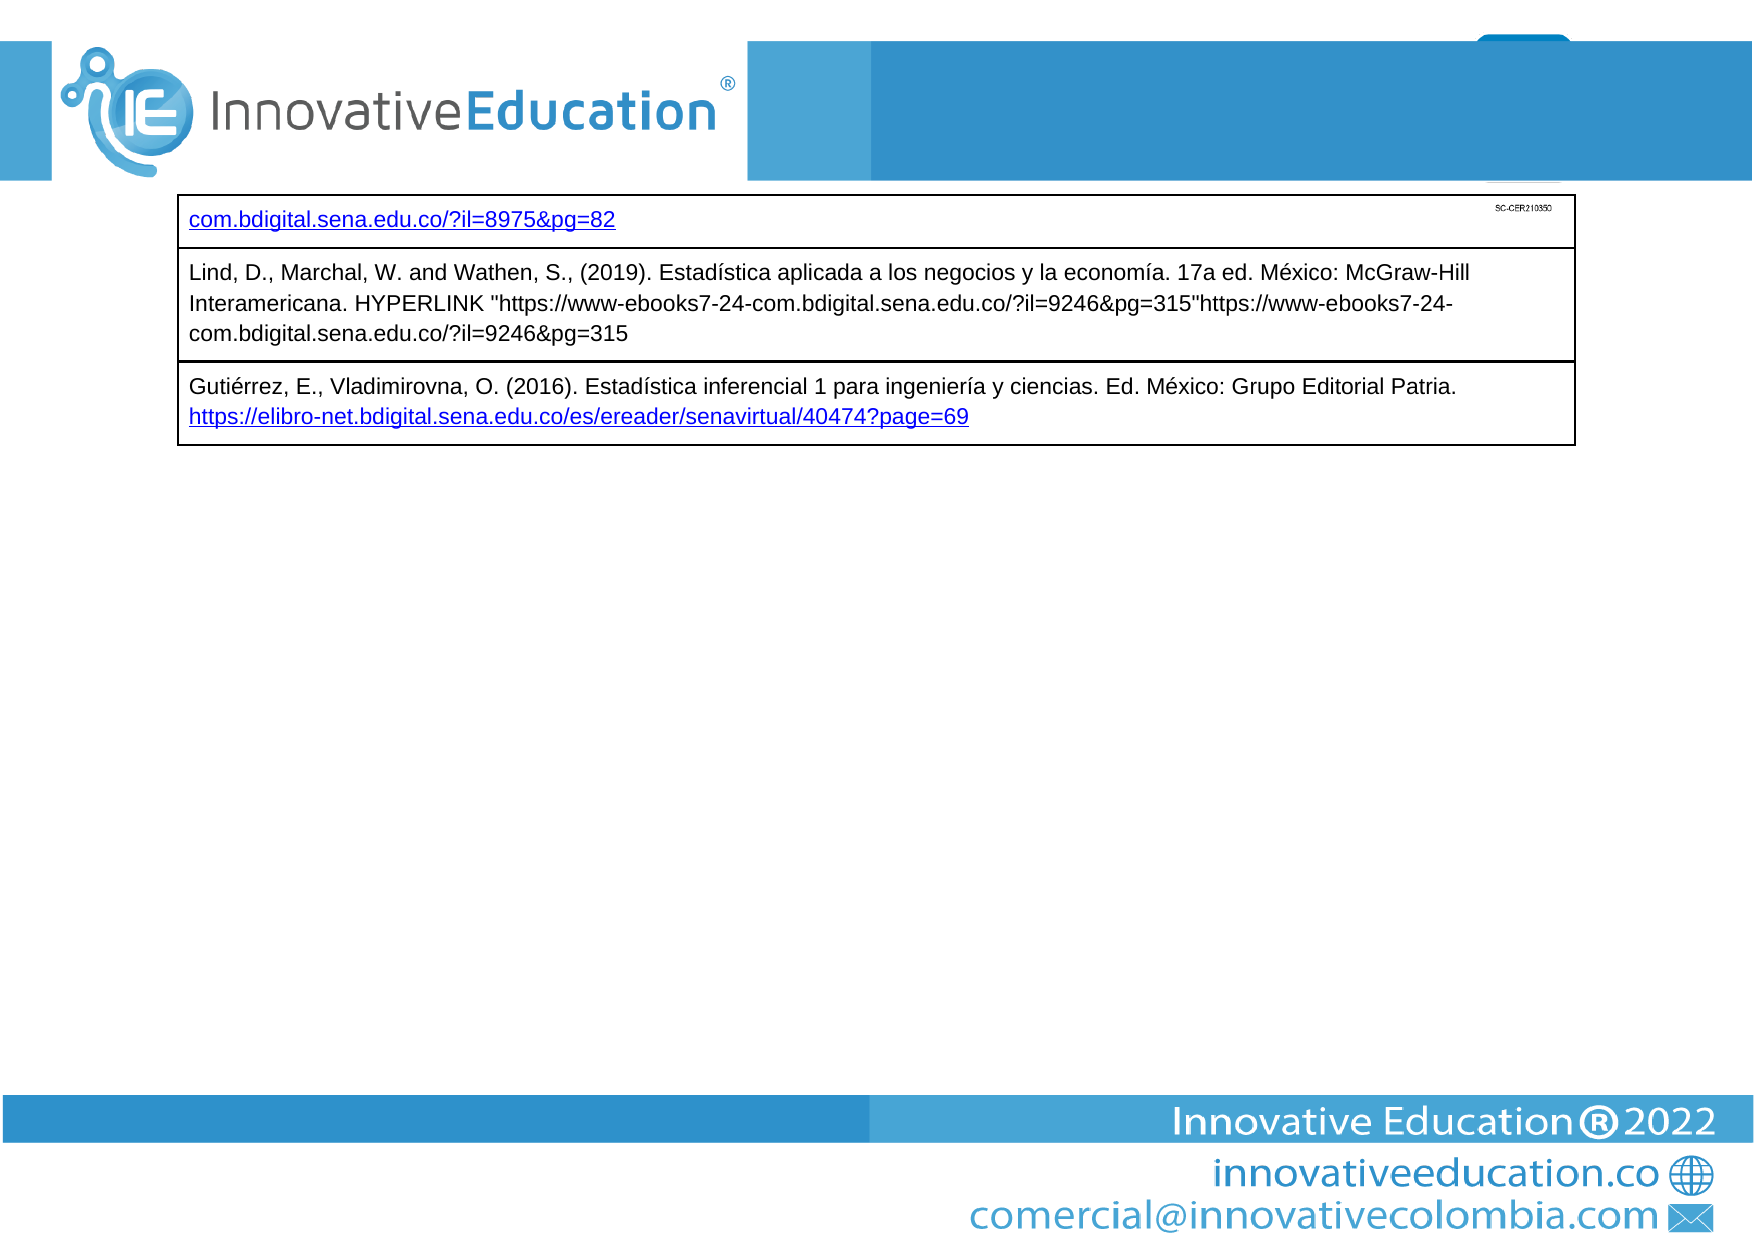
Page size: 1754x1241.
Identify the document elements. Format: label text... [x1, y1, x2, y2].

picture [2, 1093, 1754, 1239]
table_cell Gutiérrez, E., Vladimirovna, O. (2016). Estadística inferencial 1 para ingeniería y ciencias. Ed. México: Grupo Editorial Patria. https://elibro-net.bdigital.sena.edu.co/es/ereader/senavirtual/40474?page=69 [179, 363, 1574, 444]
table_cell [179, 249, 1574, 360]
picture [0, 28, 1752, 194]
